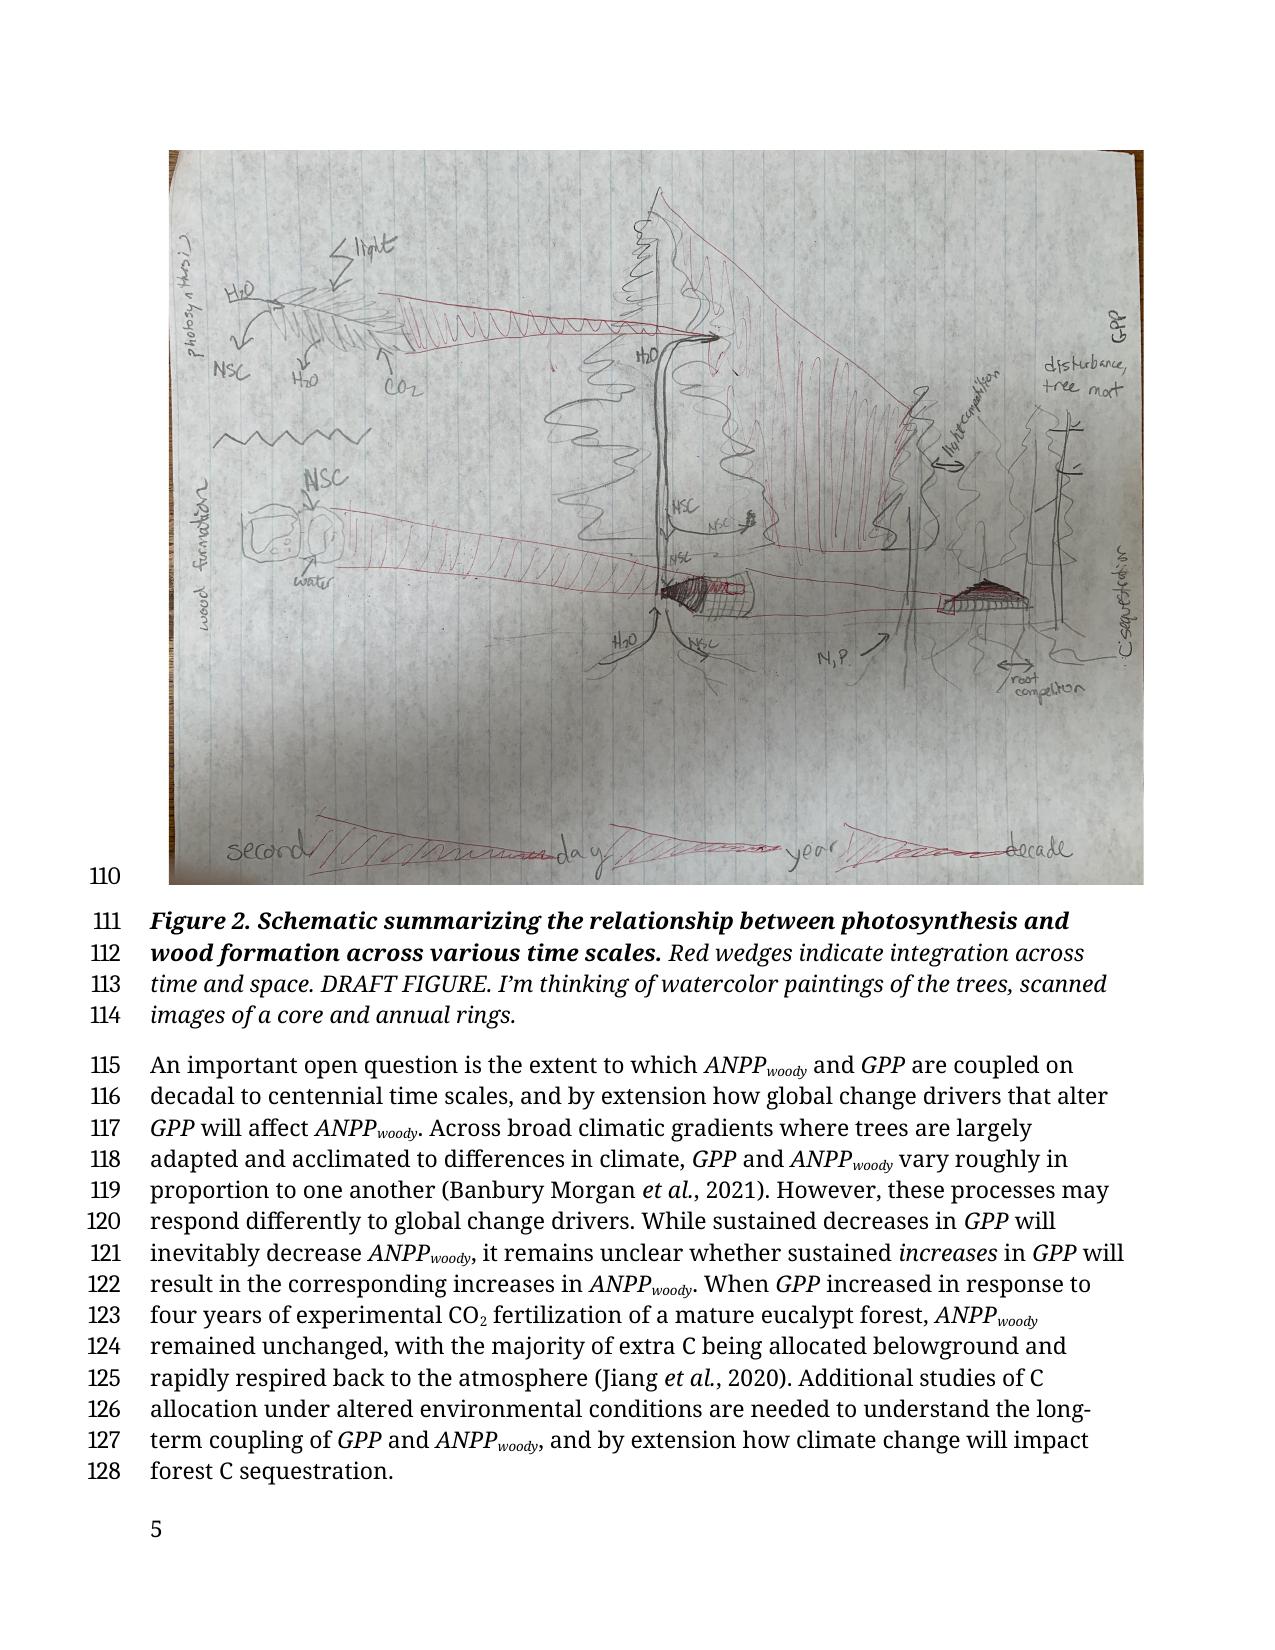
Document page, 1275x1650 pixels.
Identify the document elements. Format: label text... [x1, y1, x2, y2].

picture [168, 150, 1144, 885]
text Figure 2. Schematic summarizing the relationship between photosynthesis and wood formation across various time scales. Red wedges indicate integration across time and space. DRAFT FIGURE. I’m thinking of watercolor paintings of the trees, scanned images of a core and annual rings. [150, 905, 1125, 1030]
text An important open question is the extent to which ANPPwoody and GPP are coupled on decadal to centennial time scales, and by extension how global change drivers that alter GPP will affect ANPPwoody. Across broad climatic gradients where trees are largely adapted and acclimated to differences in climate, GPP and ANPPwoody vary roughly in proportion to one another (Banbury Morgan et al., 2021). However, these processes may respond differently to global change drivers. While sustained decreases in GPP will inevitably decrease ANPPwoody, it remains unclear whether sustained increases in GPP will result in the corresponding increases in ANPPwoody. When GPP increased in response to four years of experimental CO2 fertilization of a mature eucalypt forest, ANPPwoody remained unchanged, with the majority of extra C being allocated belowground and rapidly respired back to the atmosphere (Jiang et al., 2020). Additional studies of C allocation under altered environmental conditions are needed to understand the long-term coupling of GPP and ANPPwoody, and by extension how climate change will impact forest C sequestration. [150, 1049, 1125, 1487]
